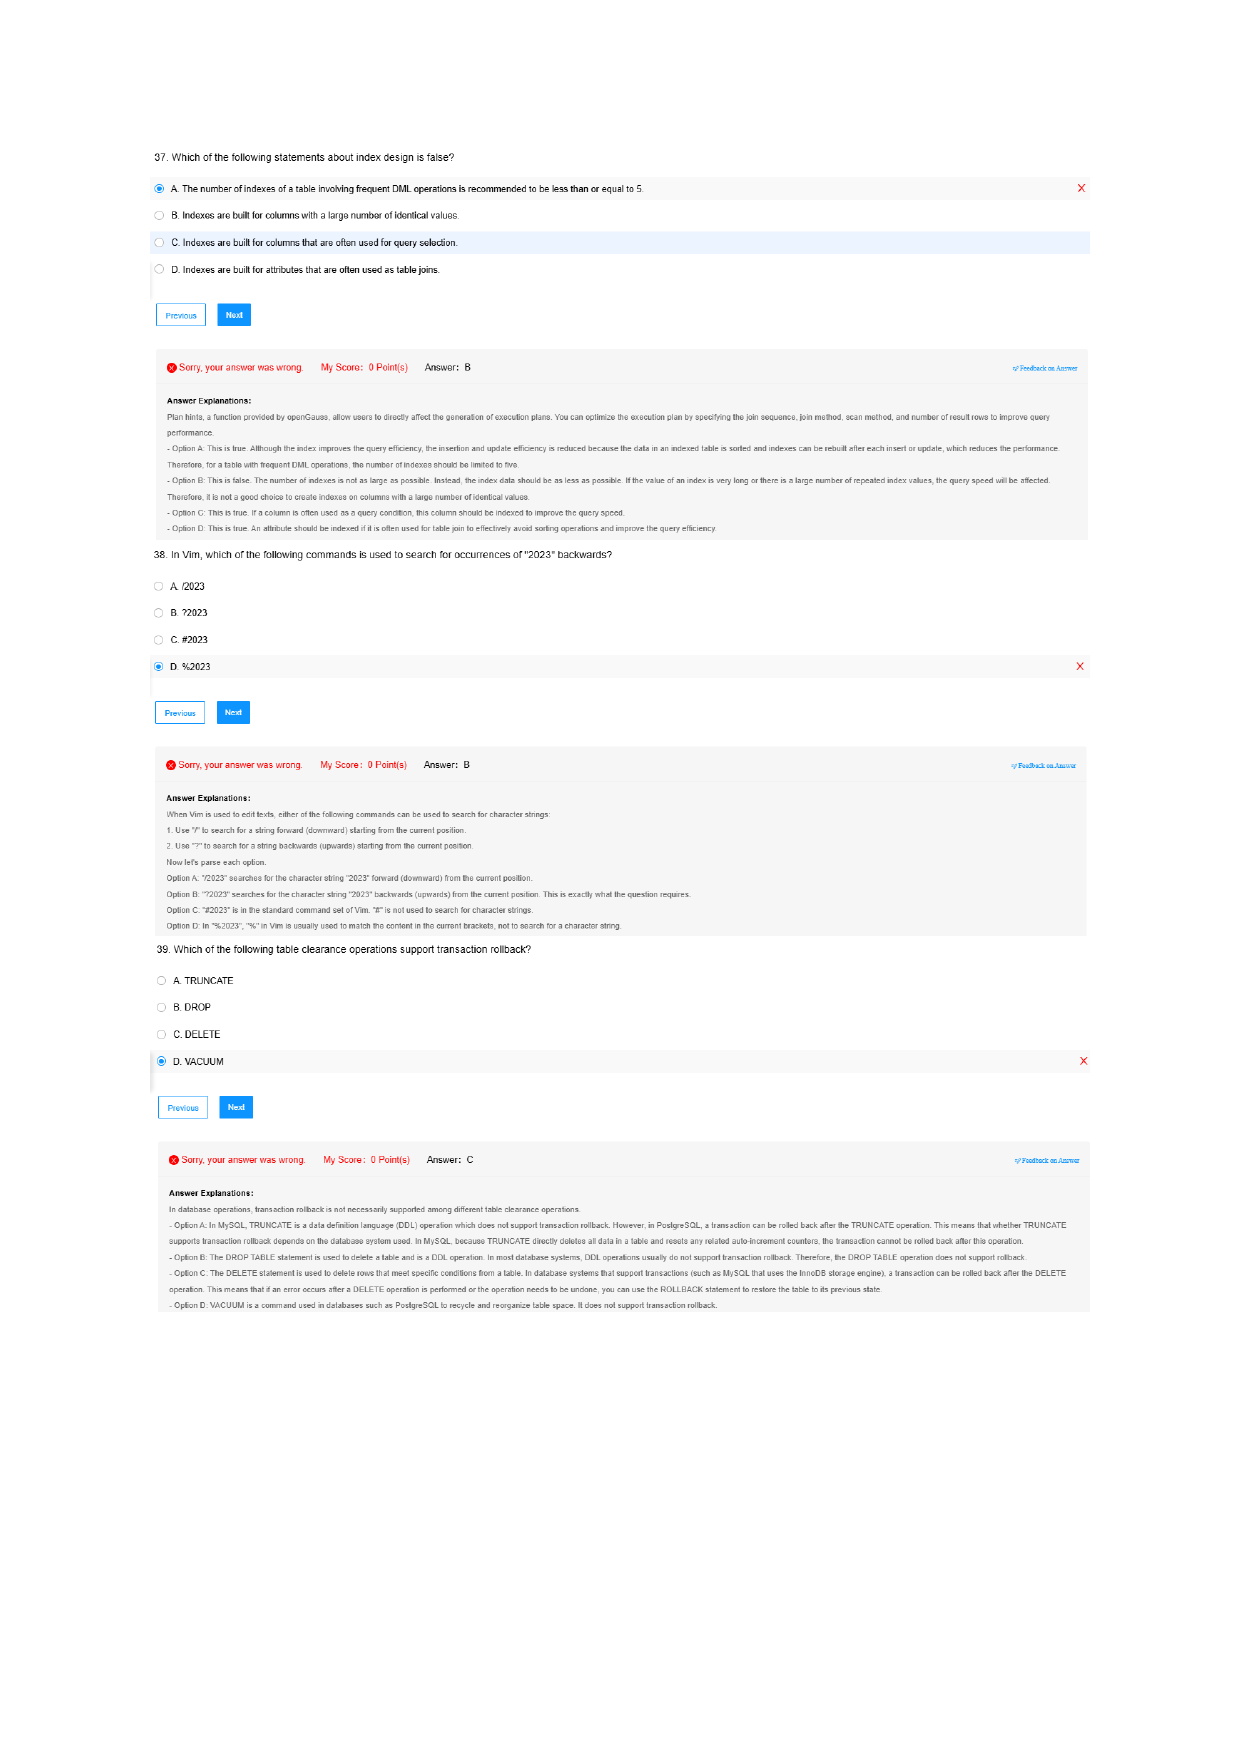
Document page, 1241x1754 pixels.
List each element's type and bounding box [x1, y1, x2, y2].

picture [150, 938, 1091, 1312]
picture [150, 543, 1091, 936]
picture [150, 150, 1091, 540]
